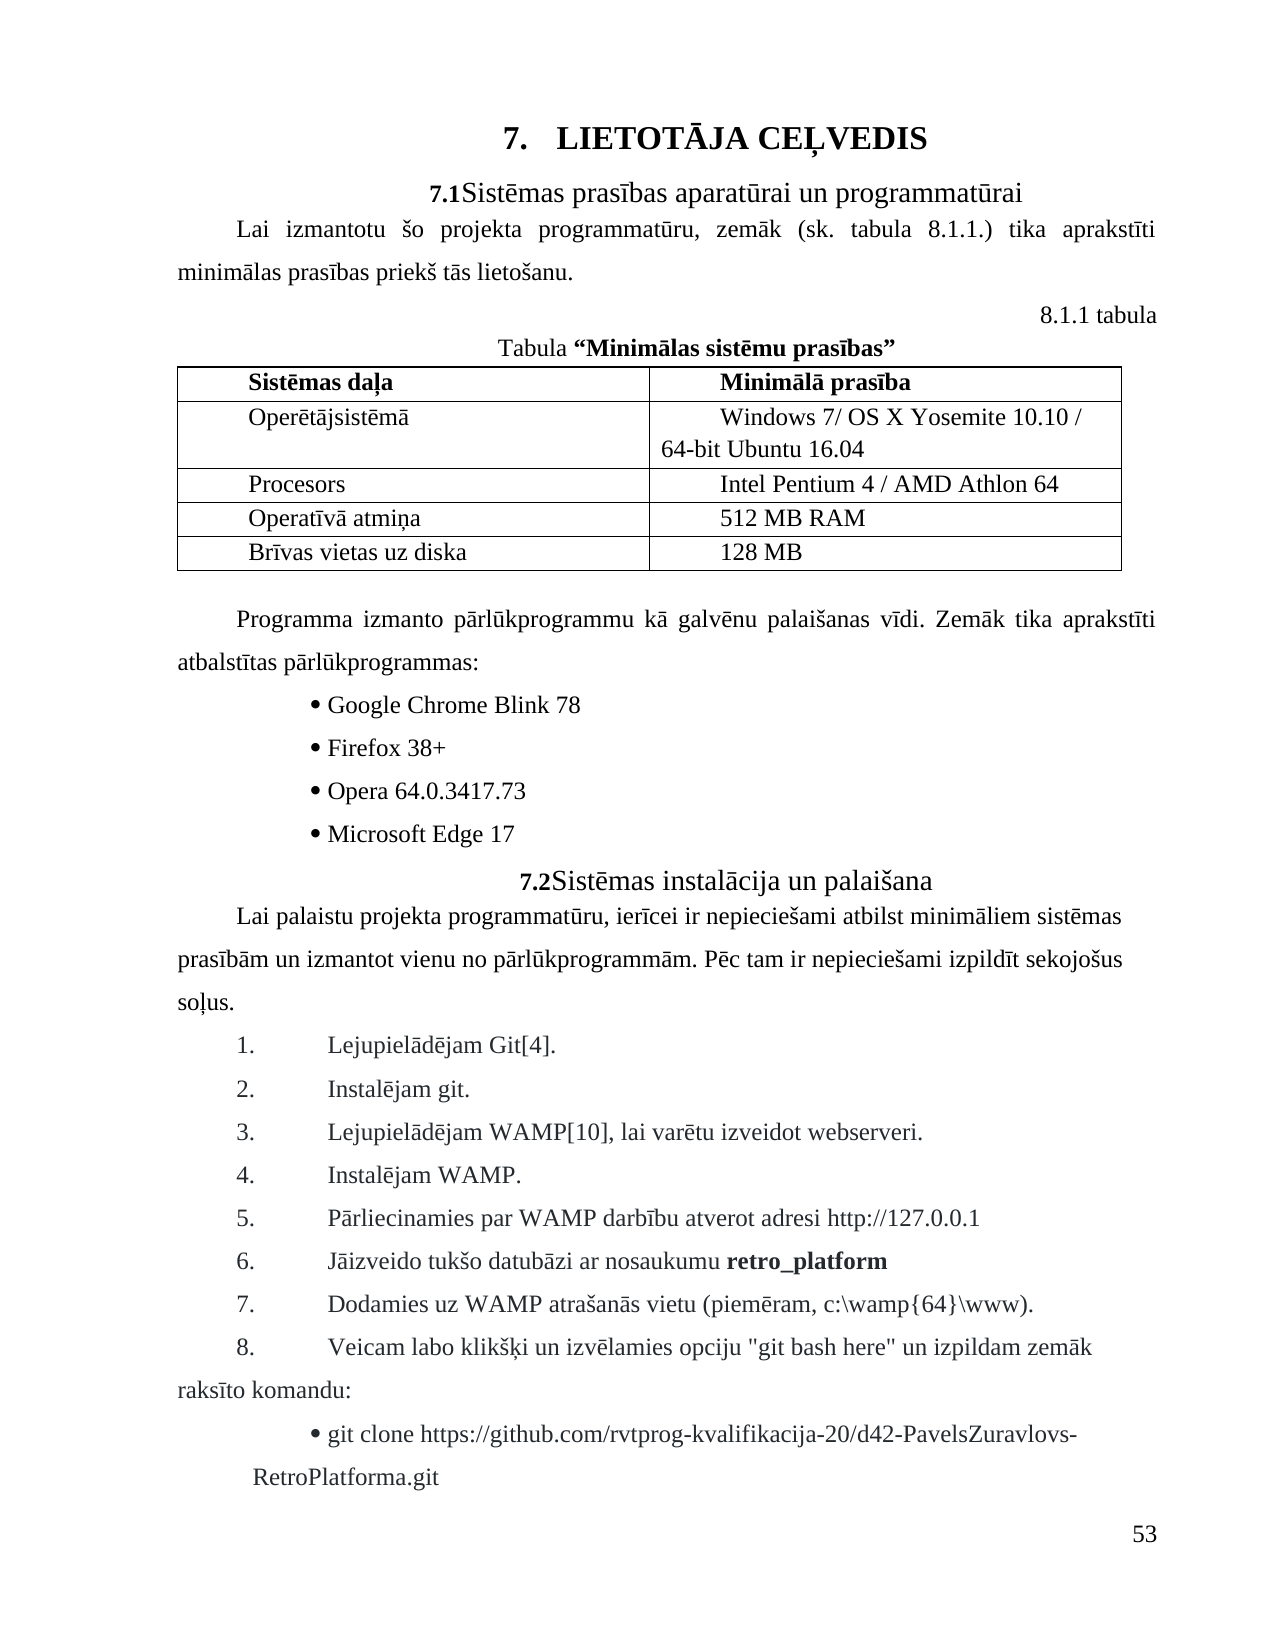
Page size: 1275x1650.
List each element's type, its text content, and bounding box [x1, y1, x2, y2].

subtitle Sistēmas instalācija un palaišana [236, 863, 1157, 896]
list Pārliecinamies par WAMP darbību atverot adresi http://127.0.0.1 [177, 1203, 1157, 1232]
list Microsoft Edge 17 [252, 819, 1157, 848]
list Dodamies uz WAMP atrašanās vietu (piemēram, c:\wamp{64}\www). [177, 1289, 1157, 1318]
text Lai izmantotu šo projekta programmatūru, zemāk (sk. tabula 8.1.1.) tika aprakstīti minimālas prasības priekš tās lietošanu. [177, 214, 1157, 286]
table_cell 512 MB RAM [650, 503, 1121, 536]
table_cell Windows 7/ OS X Yosemite 10.10 / 64-bit Ubuntu 16.04 [650, 402, 1121, 468]
text Tabula “Minimālas sistēmu prasības” [177, 333, 1157, 362]
text Programma izmanto pārlūkprogrammu kā galvēnu palaišanas vīdi. Zemāk tika aprakstīti atbalstītas pārlūkprogrammas: [177, 604, 1157, 676]
table_header Minimālā prasība [650, 368, 1121, 401]
list Veicam labo klikšķi un izvēlamies opciju "git bash here" un izpildam zemāk raksīto komandu: [177, 1332, 1157, 1404]
list Opera 64.0.3417.73 [252, 776, 1157, 805]
table_cell Procesors [178, 469, 649, 502]
list Jāizveido tukšo datubāzi ar nosaukumu retro_platform [177, 1246, 1157, 1275]
table_cell 128 MB [650, 537, 1121, 570]
list Instalējam git. [177, 1074, 1157, 1102]
list Google Chrome Blink 78 [252, 690, 1157, 719]
table_cell Operētājsistēmā [178, 402, 649, 468]
table_cell Operatīvā atmiņa [178, 503, 649, 536]
list Lejupielādējam WAMP[10], lai varētu izveidot webserveri. [177, 1117, 1157, 1146]
subtitle Lietotāja ceļvedis [214, 118, 1157, 156]
table_header Sistēmas daļa [178, 368, 649, 401]
list Instalējam WAMP. [177, 1160, 1157, 1189]
list Firefox 38+ [252, 733, 1157, 762]
list git clone https://github.com/rvtprog-kvalifikacija-20/d42-PavelsZuravlovs-RetroPlatforma.git [252, 1419, 1157, 1491]
list Lejupielādējam Git[4]. [177, 1031, 1157, 1059]
text Lai palaistu projekta programmatūru, ierīcei ir nepieciešami atbilst minimāliem sistēmas prasībām un izmantot vienu no pārlūkprogrammām. Pēc tam ir nepieciešami izpildīt sekojošus soļus. [177, 901, 1157, 1016]
table_cell Intel Pentium 4 / AMD Athlon 64 [650, 469, 1121, 502]
text 8.1.1 tabula [177, 300, 1157, 329]
subtitle Sistēmas prasības aparatūrai un programmatūrai [236, 176, 1157, 209]
table_cell Brīvas vietas uz diska [178, 537, 649, 570]
